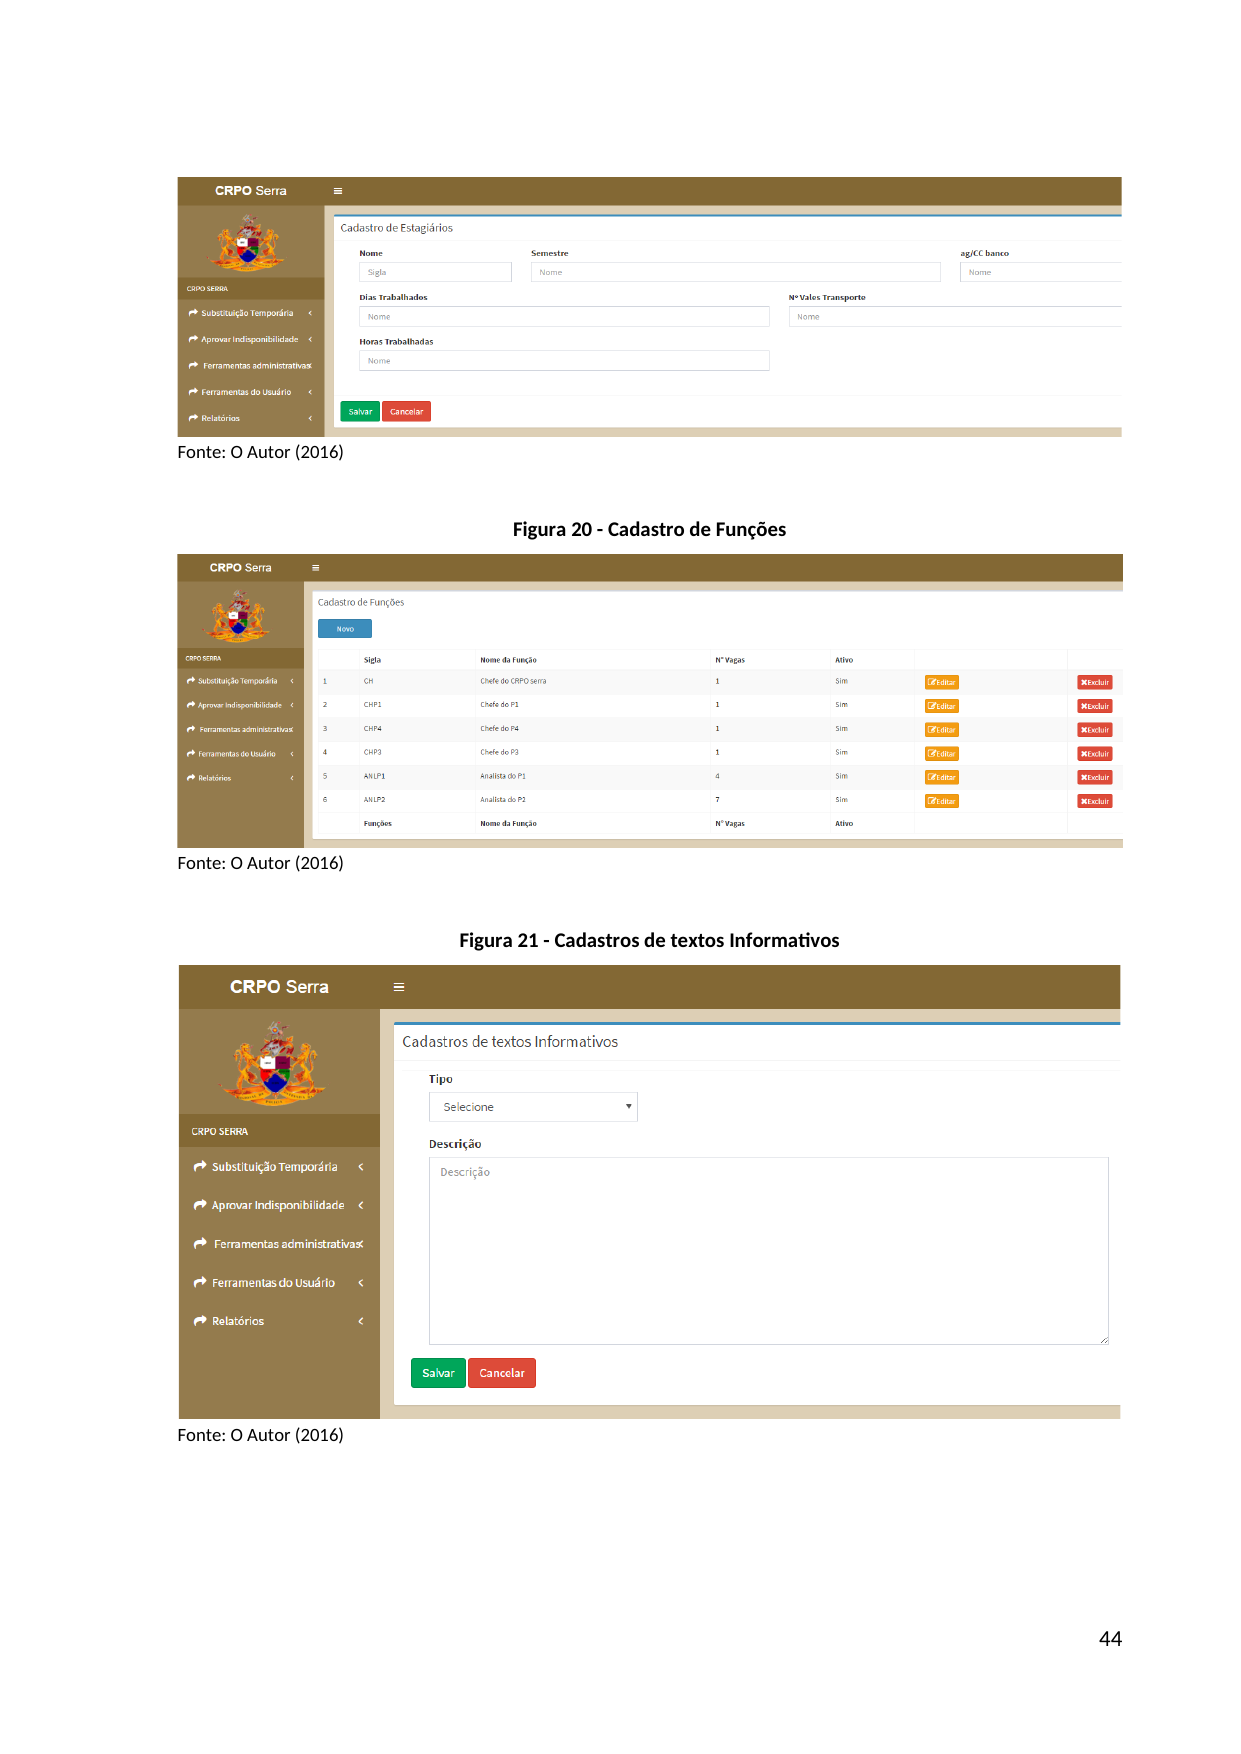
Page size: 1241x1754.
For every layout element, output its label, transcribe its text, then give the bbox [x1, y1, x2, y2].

text Fonte: O Autor (2016) [177, 441, 1157, 463]
text Figura 21 - Cadastros de textos Informativos [177, 927, 1122, 953]
picture [177, 177, 1122, 437]
text Fonte: O Autor (2016) [177, 851, 1157, 874]
picture [177, 554, 1123, 848]
text Fonte: O Autor (2016) [177, 1423, 1157, 1446]
text Figura 20 - Cadastro de Funções [177, 516, 1122, 542]
picture [178, 965, 1121, 1419]
